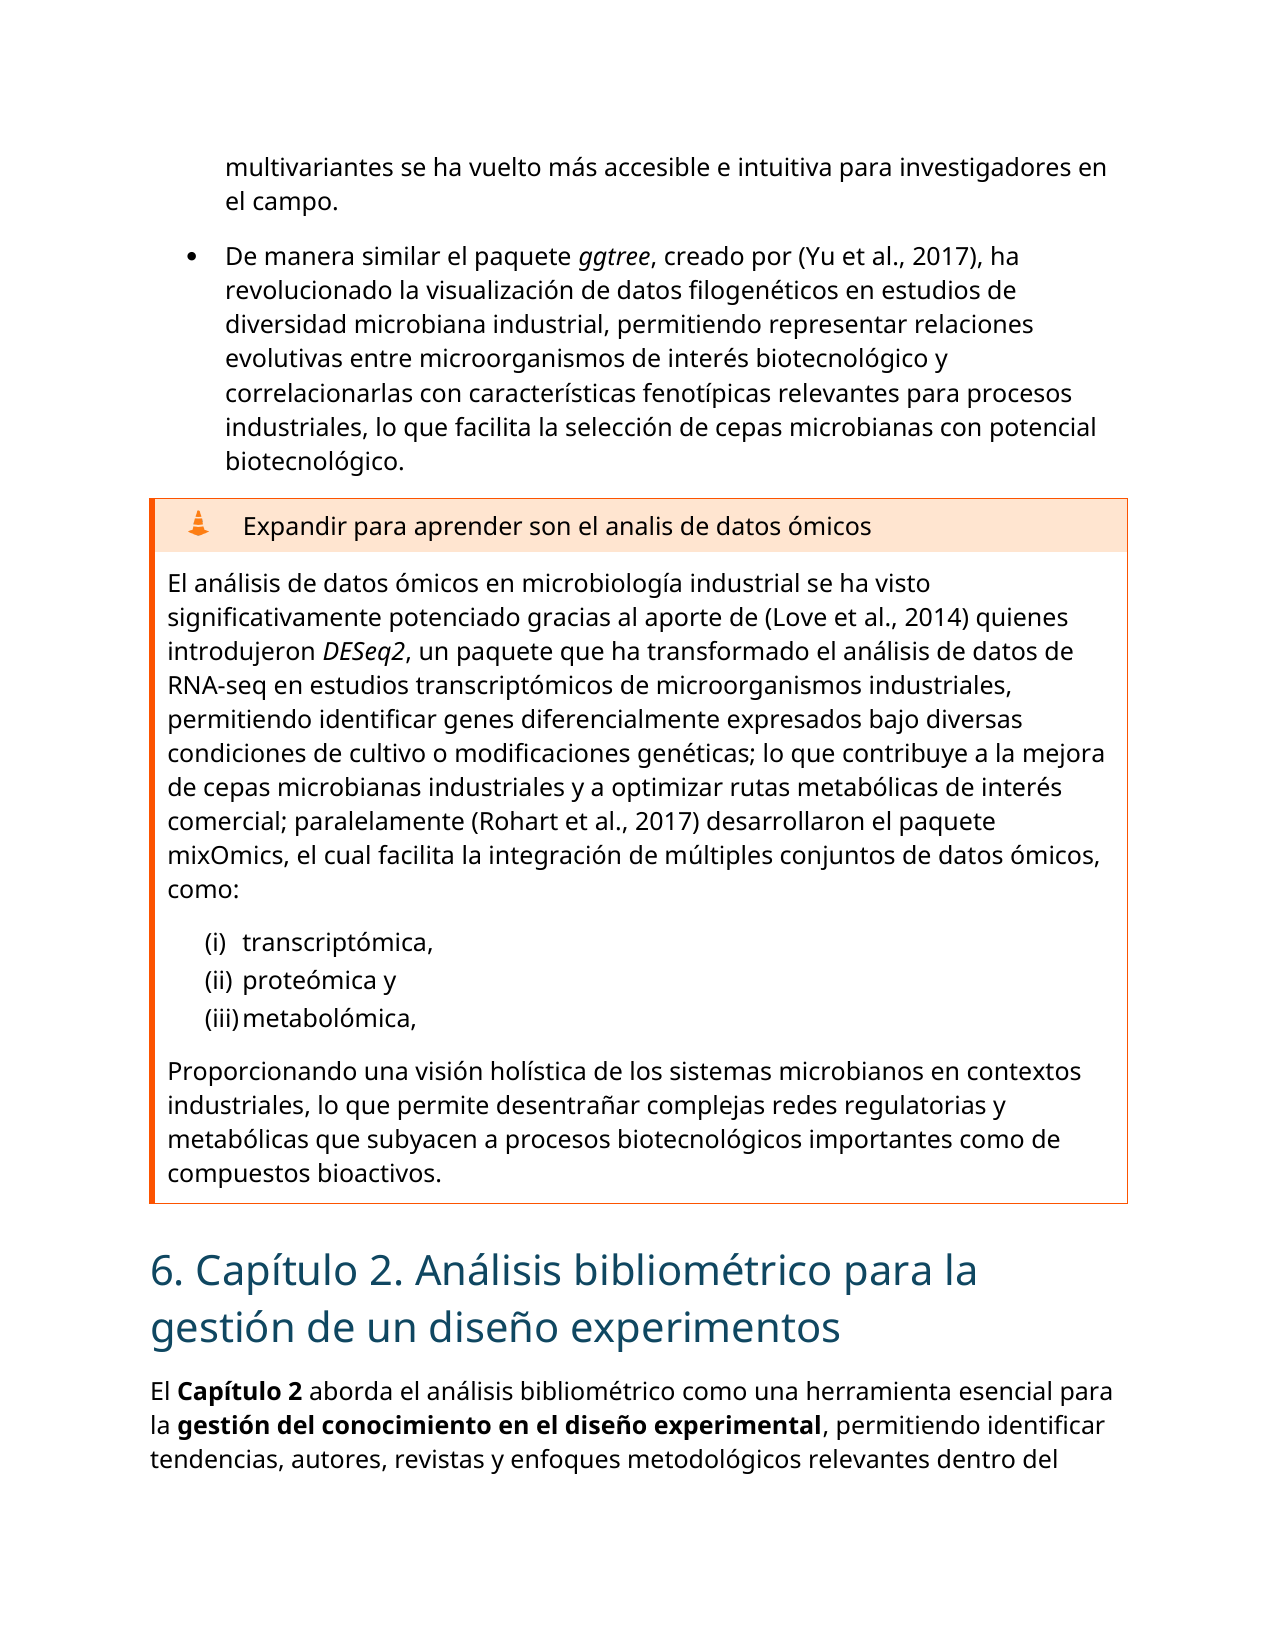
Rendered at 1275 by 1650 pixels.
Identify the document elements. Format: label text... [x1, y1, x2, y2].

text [150, 1373, 1125, 1475]
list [187, 150, 1125, 218]
picture [186, 510, 211, 536]
subtitle 6. Capítulo 2. Análisis bibliométrico para la gestión de un diseño experimentos [150, 1241, 1125, 1354]
list De manera similar el paquete ggtree, creado por (Yu et al., 2017), ha revolucionado la visualización de datos filogenéticos en estudios de diversidad microbiana industrial, permitiendo representar relaciones evolutivas entre microorganismos de interés biotecnológico y correlacionarlas con características fenotípicas relevantes para procesos industriales, lo que facilita la selección de cepas microbianas con potencial biotecnológico. [187, 239, 1125, 477]
table_cell El análisis de datos ómicos en microbiología industrial se ha visto significativamente potenciado gracias al aporte de (Love et al., 2014) quienes introdujeron DESeq2, un paquete que ha transformado el análisis de datos de RNA-seq en estudios transcriptómicos de microorganismos industriales, permitiendo identificar genes diferencialmente expresados bajo diversas condiciones de cultivo o modificaciones genéticas; lo que contribuye a la mejora de cepas microbianas industriales y a optimizar rutas metabólicas de interés comercial; paralelamente (Rohart et al., 2017) desarrollaron el paquete mixOmics, el cual facilita la integración de múltiples conjuntos de datos ómicos, como: transcriptómica, proteómica y metabolómica, Proporcionando una visión holística de los sistemas microbianos en contextos industriales, lo que permite desentrañar complejas redes regulatorias y metabólicas que subyacen a procesos biotecnológicos importantes como de compuestos bioactivos. [155, 553, 1127, 1202]
table_header Expandir para aprender son el analis de datos ómicos [155, 499, 1127, 552]
